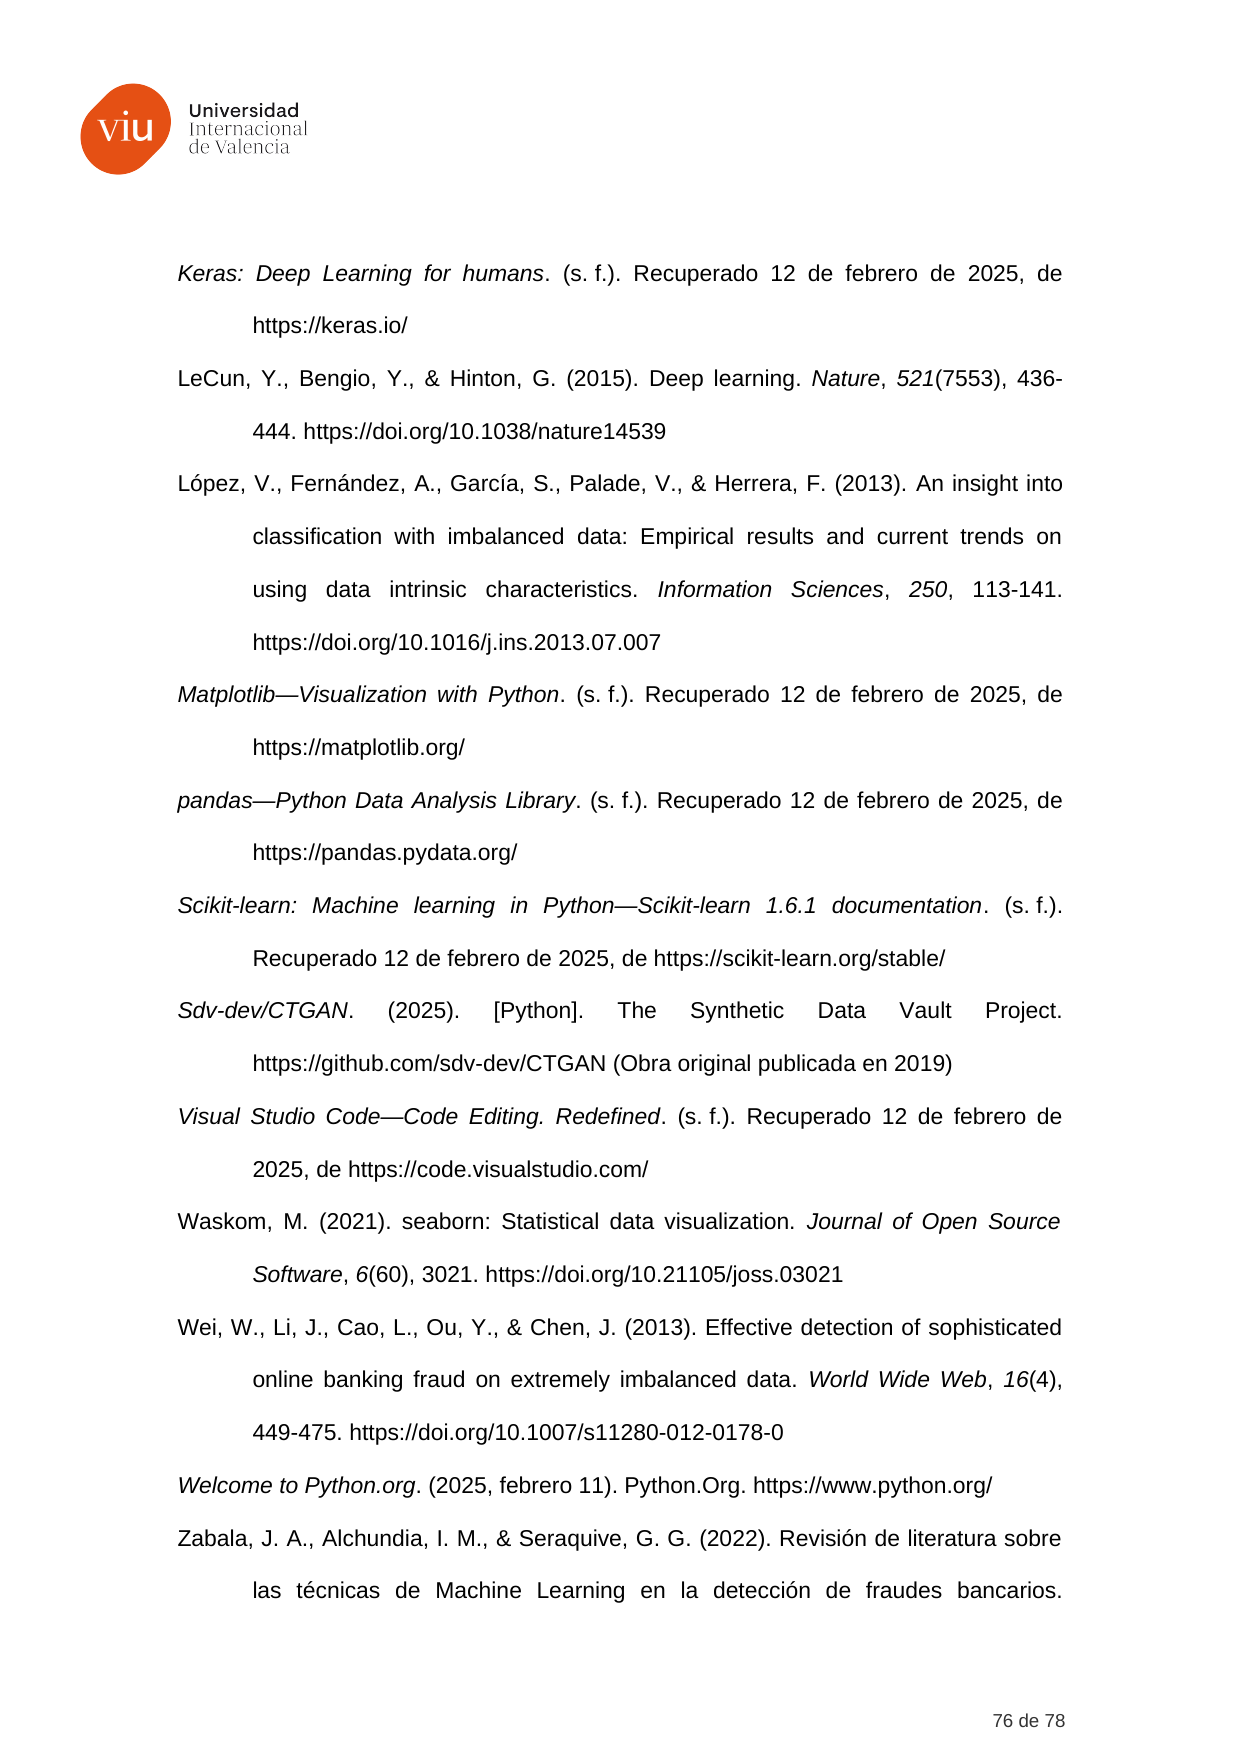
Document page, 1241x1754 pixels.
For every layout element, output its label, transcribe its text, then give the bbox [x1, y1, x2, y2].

text López, V., Fernández, A., García, S., Palade, V., & Herrera, F. (2013). An insight into classification with imbalanced data: Empirical results and current trends on using data intrinsic characteristics. Information Sciences, 250, 113-141. https://doi.org/10.1016/j.ins.2013.07.007 [177, 470, 1063, 655]
text LeCun, Y., Bengio, Y., & Hinton, G. (2015). Deep learning. Nature, 521(7553), 436-444. https://doi.org/10.1038/nature14539 [177, 365, 1063, 444]
text Waskom, M. (2021). seaborn: Statistical data visualization. Journal of Open Source Software, 6(60), 3021. https://doi.org/10.21105/joss.03021 [177, 1208, 1063, 1287]
text Keras: Deep Learning for humans. (s. f.). Recuperado 12 de febrero de 2025, de https://keras.io/ [177, 259, 1063, 339]
text Wei, W., Li, J., Cao, L., Ou, Y., & Chen, J. (2013). Effective detection of sophisticated online banking fraud on extremely imbalanced data. World Wide Web, 16(4), 449-475. https://doi.org/10.1007/s11280-012-0178-0 [177, 1314, 1063, 1446]
text Scikit-learn: Machine learning in Python—Scikit-learn 1.6.1 documentation. (s. f.). Recuperado 12 de febrero de 2025, de https://scikit-learn.org/stable/ [177, 892, 1063, 971]
text Visual Studio Code—Code Editing. Redefined. (s. f.). Recuperado 12 de febrero de 2025, de https://code.visualstudio.com/ [177, 1103, 1063, 1182]
text Welcome to Python.org. (2025, febrero 11). Python.Org. https://www.python.org/ [177, 1472, 1063, 1498]
picture [59, 62, 329, 197]
text Matplotlib—Visualization with Python. (s. f.). Recuperado 12 de febrero de 2025, de https://matplotlib.org/ [177, 681, 1063, 760]
text pandas—Python Data Analysis Library. (s. f.). Recuperado 12 de febrero de 2025, de https://pandas.pydata.org/ [177, 787, 1063, 866]
text Sdv-dev/CTGAN. (2025). [Python]. The Synthetic Data Vault Project. https://github.com/sdv-dev/CTGAN (Obra original publicada en 2019) [177, 997, 1063, 1077]
